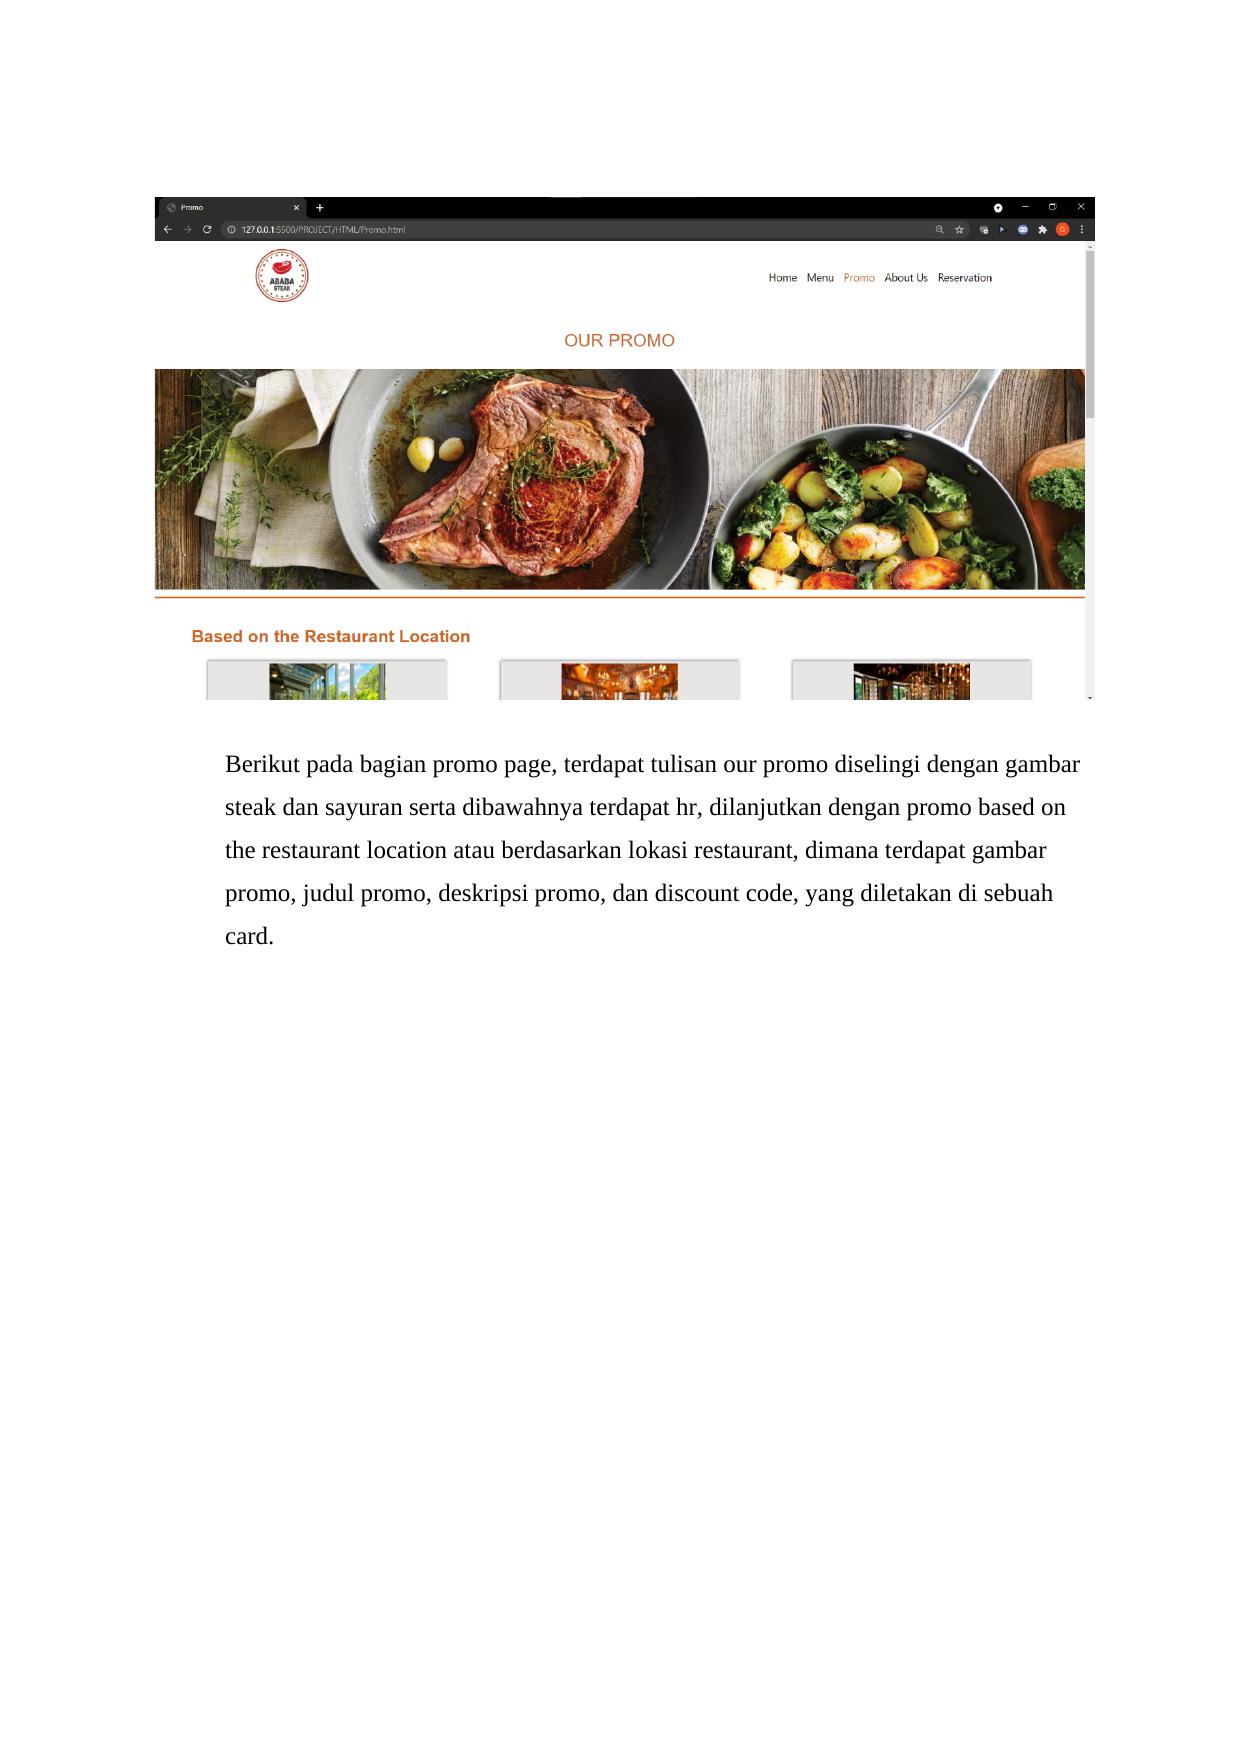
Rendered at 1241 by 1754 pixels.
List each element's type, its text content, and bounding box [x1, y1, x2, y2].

picture [154, 197, 1095, 700]
text Berikut pada bagian promo page, terdapat tulisan our promo diselingi dengan gambar steak dan sayuran serta dibawahnya terdapat hr, dilanjutkan dengan promo based on the restaurant location atau berdasarkan lokasi restaurant, dimana terdapat gambar promo, judul promo, deskripsi promo, dan discount code, yang diletakan di sebuah card. [225, 749, 1090, 950]
